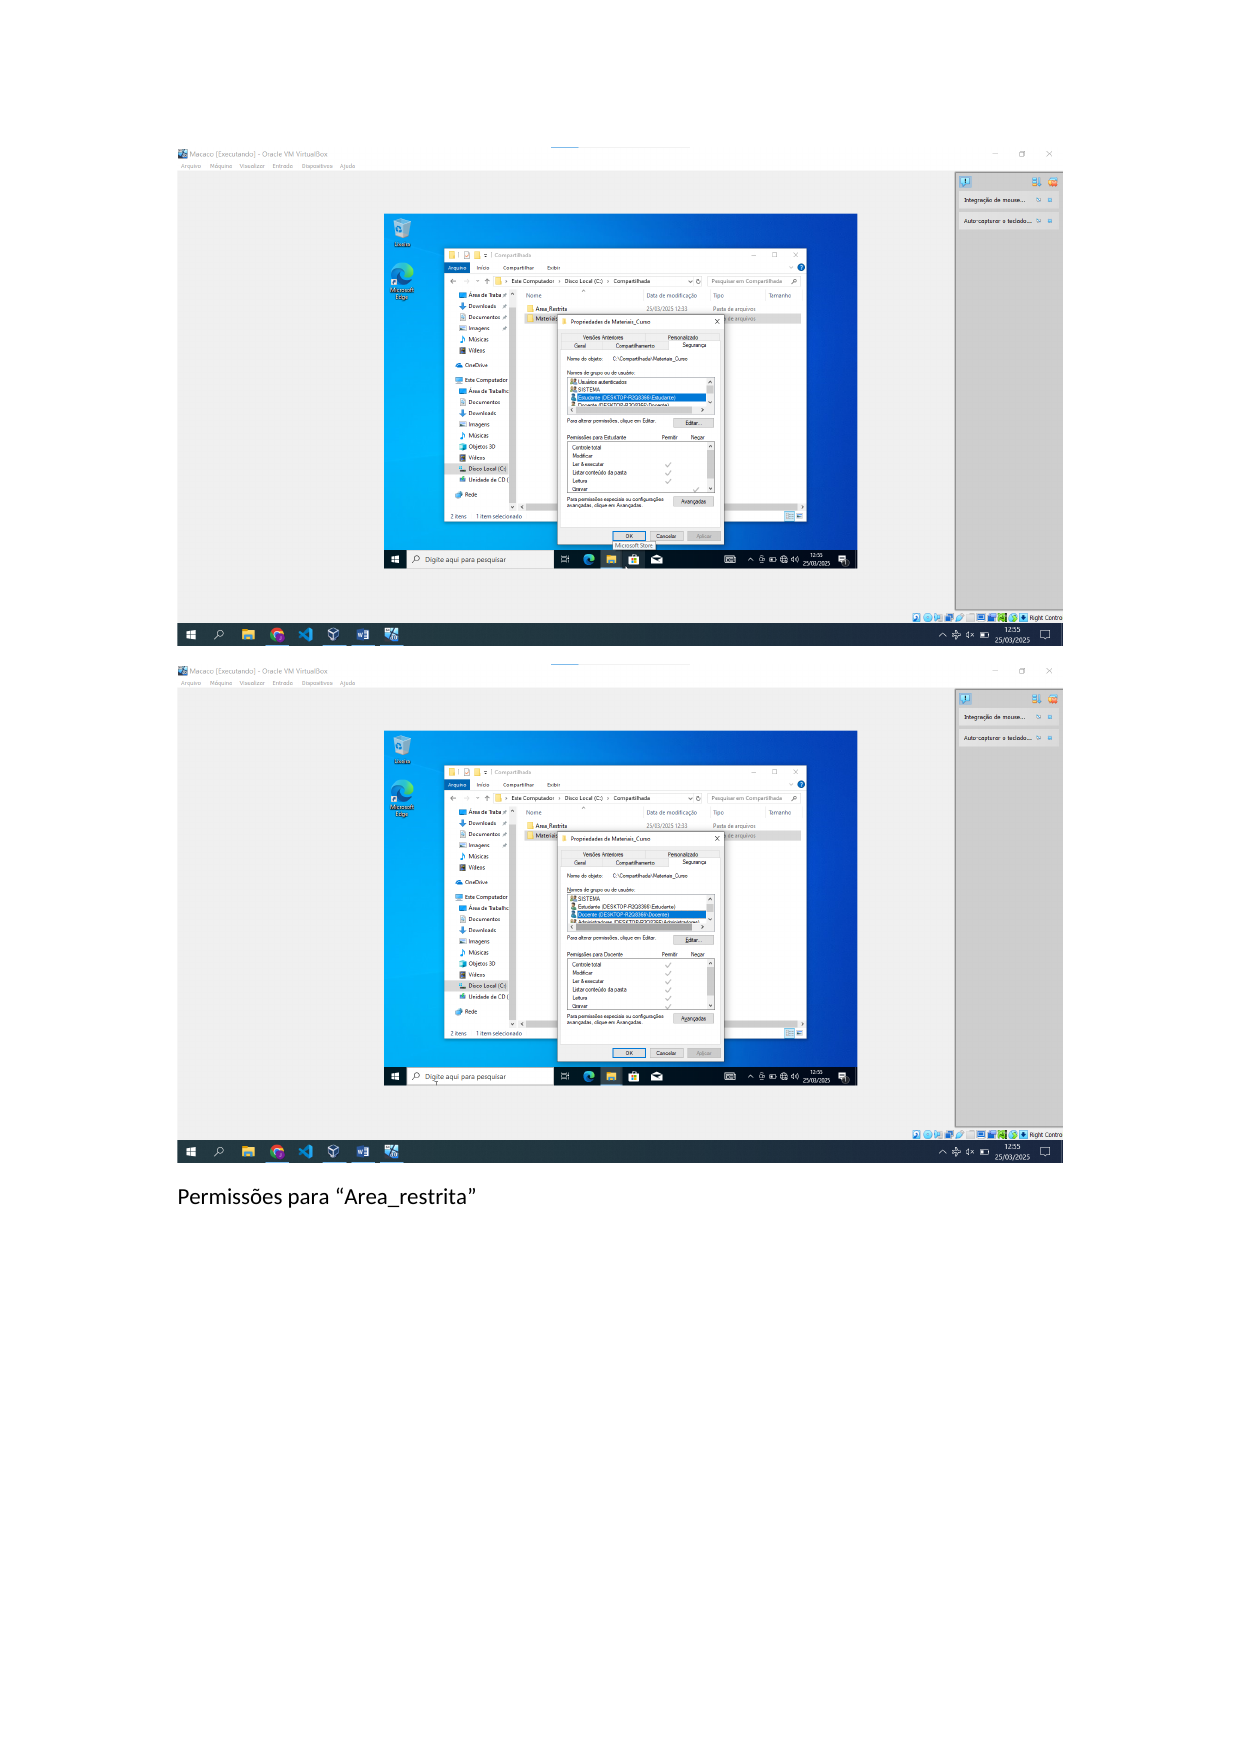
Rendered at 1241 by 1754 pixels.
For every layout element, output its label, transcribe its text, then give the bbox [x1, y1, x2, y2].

picture [177, 664, 1063, 1163]
picture [177, 147, 1063, 646]
text Permissões para “Area_restrita” [177, 1182, 1063, 1210]
